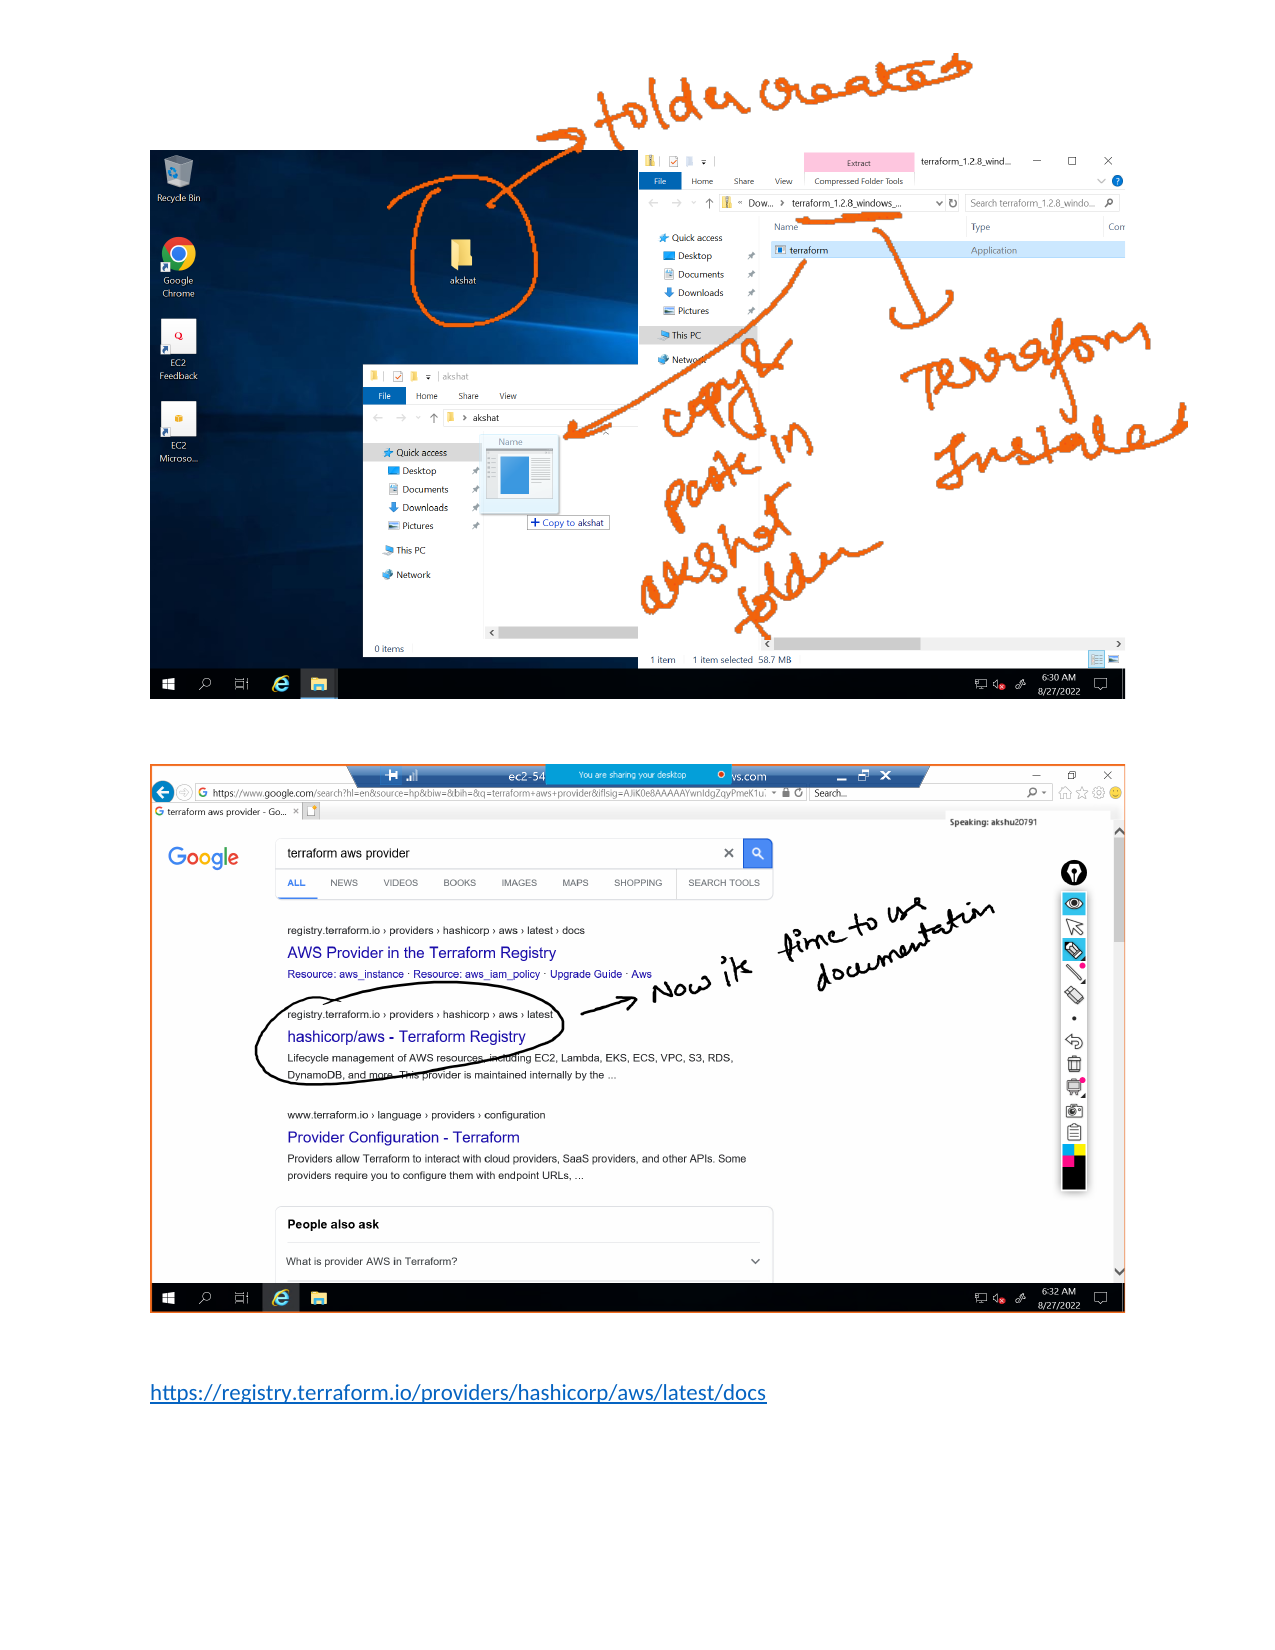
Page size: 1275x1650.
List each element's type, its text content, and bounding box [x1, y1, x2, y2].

text https://registry.terraform.io/providers/hashicorp/aws/latest/docs [150, 1378, 1125, 1406]
picture [150, 53, 1188, 699]
picture [150, 764, 1125, 1313]
